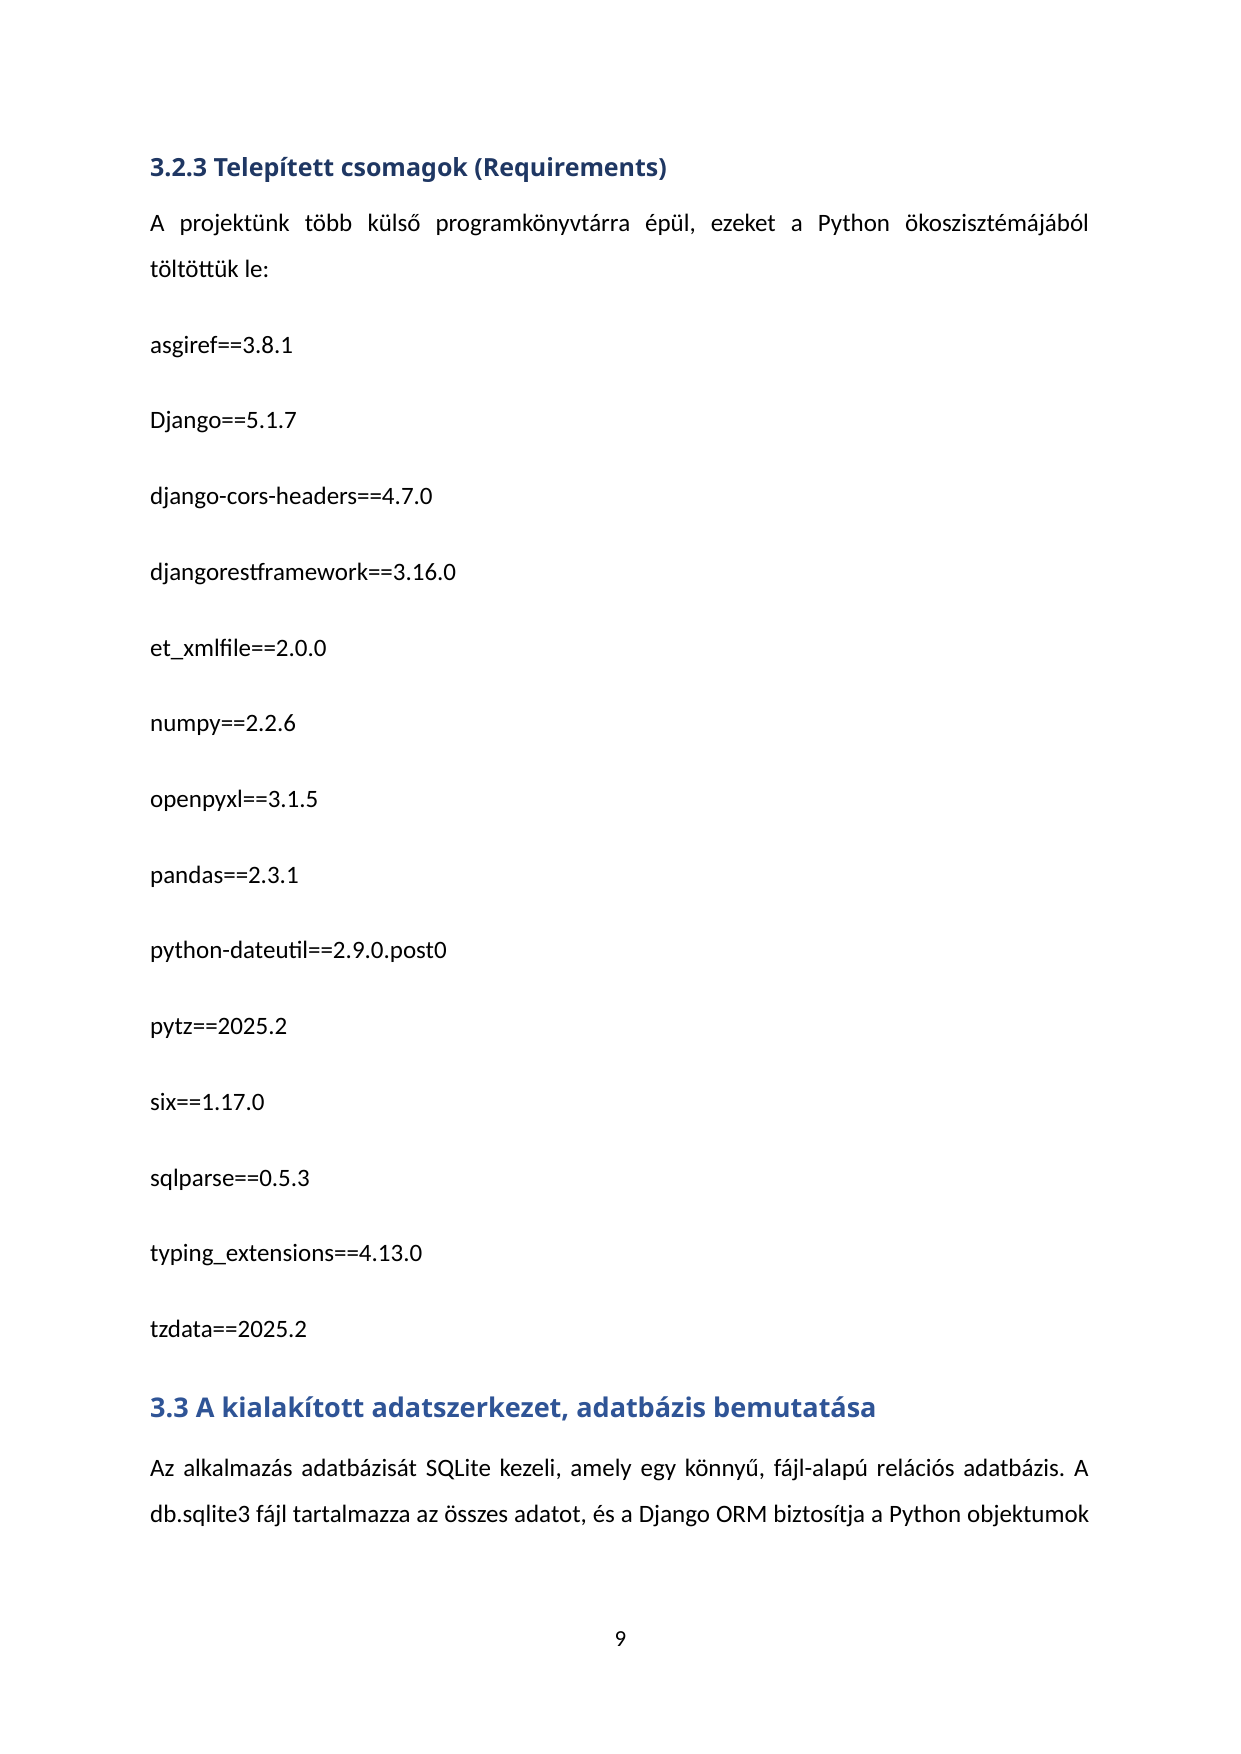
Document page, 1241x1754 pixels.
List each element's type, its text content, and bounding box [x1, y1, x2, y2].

text tzdata==2025.2 [150, 1313, 1090, 1344]
text openpyxl==3.1.5 [150, 783, 1090, 814]
text asgiref==3.8.1 [150, 329, 1090, 359]
text pandas==2.3.1 [150, 859, 1090, 889]
text python-dateutil==2.9.0.post0 [150, 934, 1090, 965]
text pytz==2025.2 [150, 1010, 1090, 1041]
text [150, 1453, 1090, 1529]
subtitle 3.2.3 Telepített csomagok (Requirements) [150, 150, 1090, 184]
text et_xmlfile==2.0.0 [150, 632, 1090, 662]
text Django==5.1.7 [150, 404, 1090, 435]
subtitle 3.3 A kialakított adatszerkezet, adatbázis bemutatása [150, 1389, 1090, 1426]
text six==1.17.0 [150, 1086, 1090, 1117]
text django-cors-headers==4.7.0 [150, 480, 1090, 511]
text numpy==2.2.6 [150, 707, 1090, 738]
text A projektünk több külső programkönyvtárra épül, ezeket a Python ökoszisztémájából töltöttük le: [150, 207, 1090, 283]
text typing_extensions==4.13.0 [150, 1237, 1090, 1268]
text sqlparse==0.5.3 [150, 1162, 1090, 1192]
text djangorestframework==3.16.0 [150, 556, 1090, 586]
